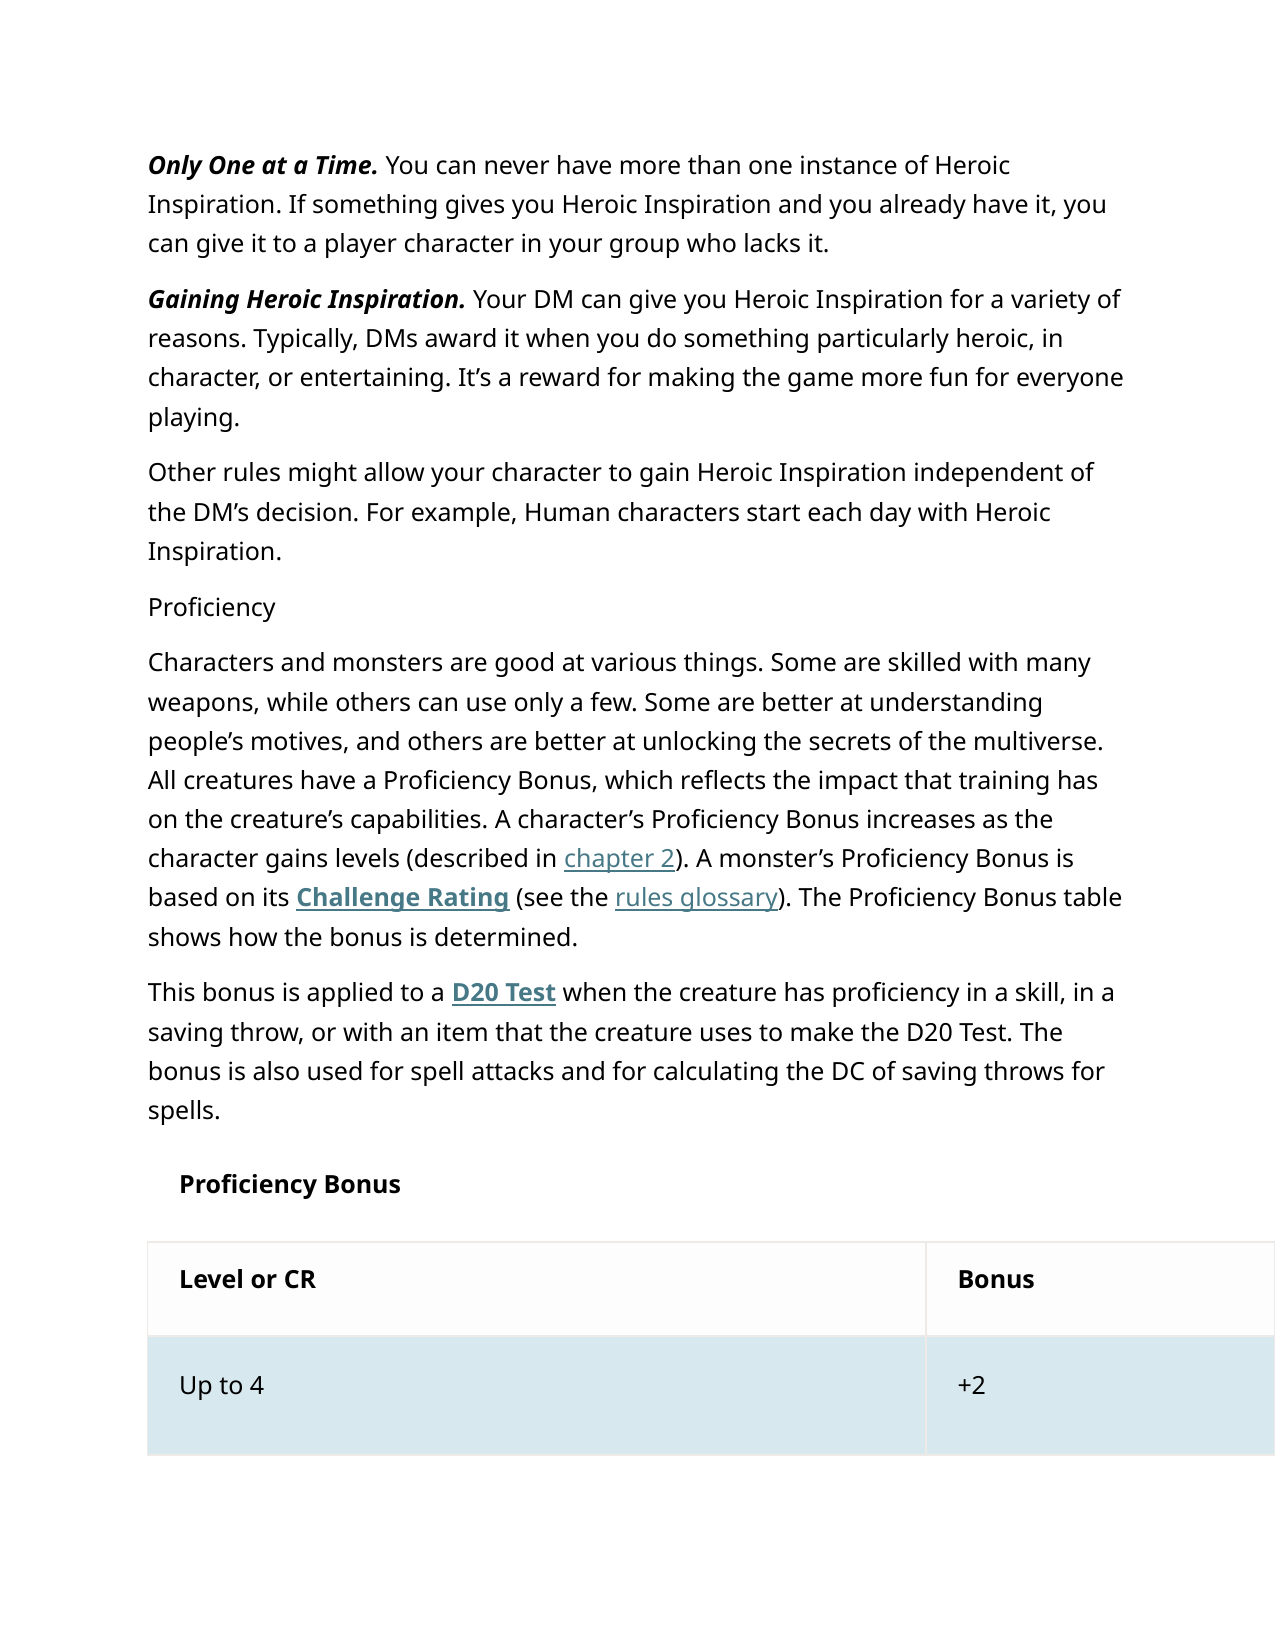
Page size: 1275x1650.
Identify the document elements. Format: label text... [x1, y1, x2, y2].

table_cell Up to 4 [148, 1337, 925, 1454]
text Proficiency [148, 589, 1127, 623]
table_header Proficiency Bonus [148, 1149, 1275, 1241]
text Other rules might allow your character to gain Heroic Inspiration independent of the DM’s decision. For example, Human characters start each day with Heroic Inspiration. [148, 455, 1127, 567]
text This bonus is applied to a D20 Test when the creature has proficiency in a skill, in a saving throw, or with an item that the creature uses to make the D20 Test. The bonus is also used for spell attacks and for calculating the DC of saving throws for spells. [148, 975, 1127, 1127]
table_cell Level or CR [148, 1243, 925, 1335]
text Only One at a Time. You can never have more than one instance of Heroic Inspiration. If something gives you Heroic Inspiration and you already have it, you can give it to a player character in your group who lacks it. [148, 148, 1127, 260]
table_cell Bonus [927, 1243, 1274, 1335]
text Characters and monsters are good at various things. Some are skilled with many weapons, while others can use only a few. Some are better at understanding people’s motives, and others are better at unlocking the secrets of the multiverse. All creatures have a Proficiency Bonus, which reflects the impact that training has on the creature’s capabilities. A character’s Proficiency Bonus increases as the character gains levels (described in chapter 2). A monster’s Proficiency Bonus is based on its Challenge Rating (see the rules glossary). The Proficiency Bonus table shows how the bonus is determined. [148, 645, 1127, 953]
table_cell +2 [927, 1337, 1274, 1454]
text Gaining Heroic Inspiration. Your DM can give you Heroic Inspiration for a variety of reasons. Typically, DMs award it when you do something particularly heroic, in character, or entertaining. It’s a reward for making the game more fun for everyone playing. [148, 282, 1127, 433]
